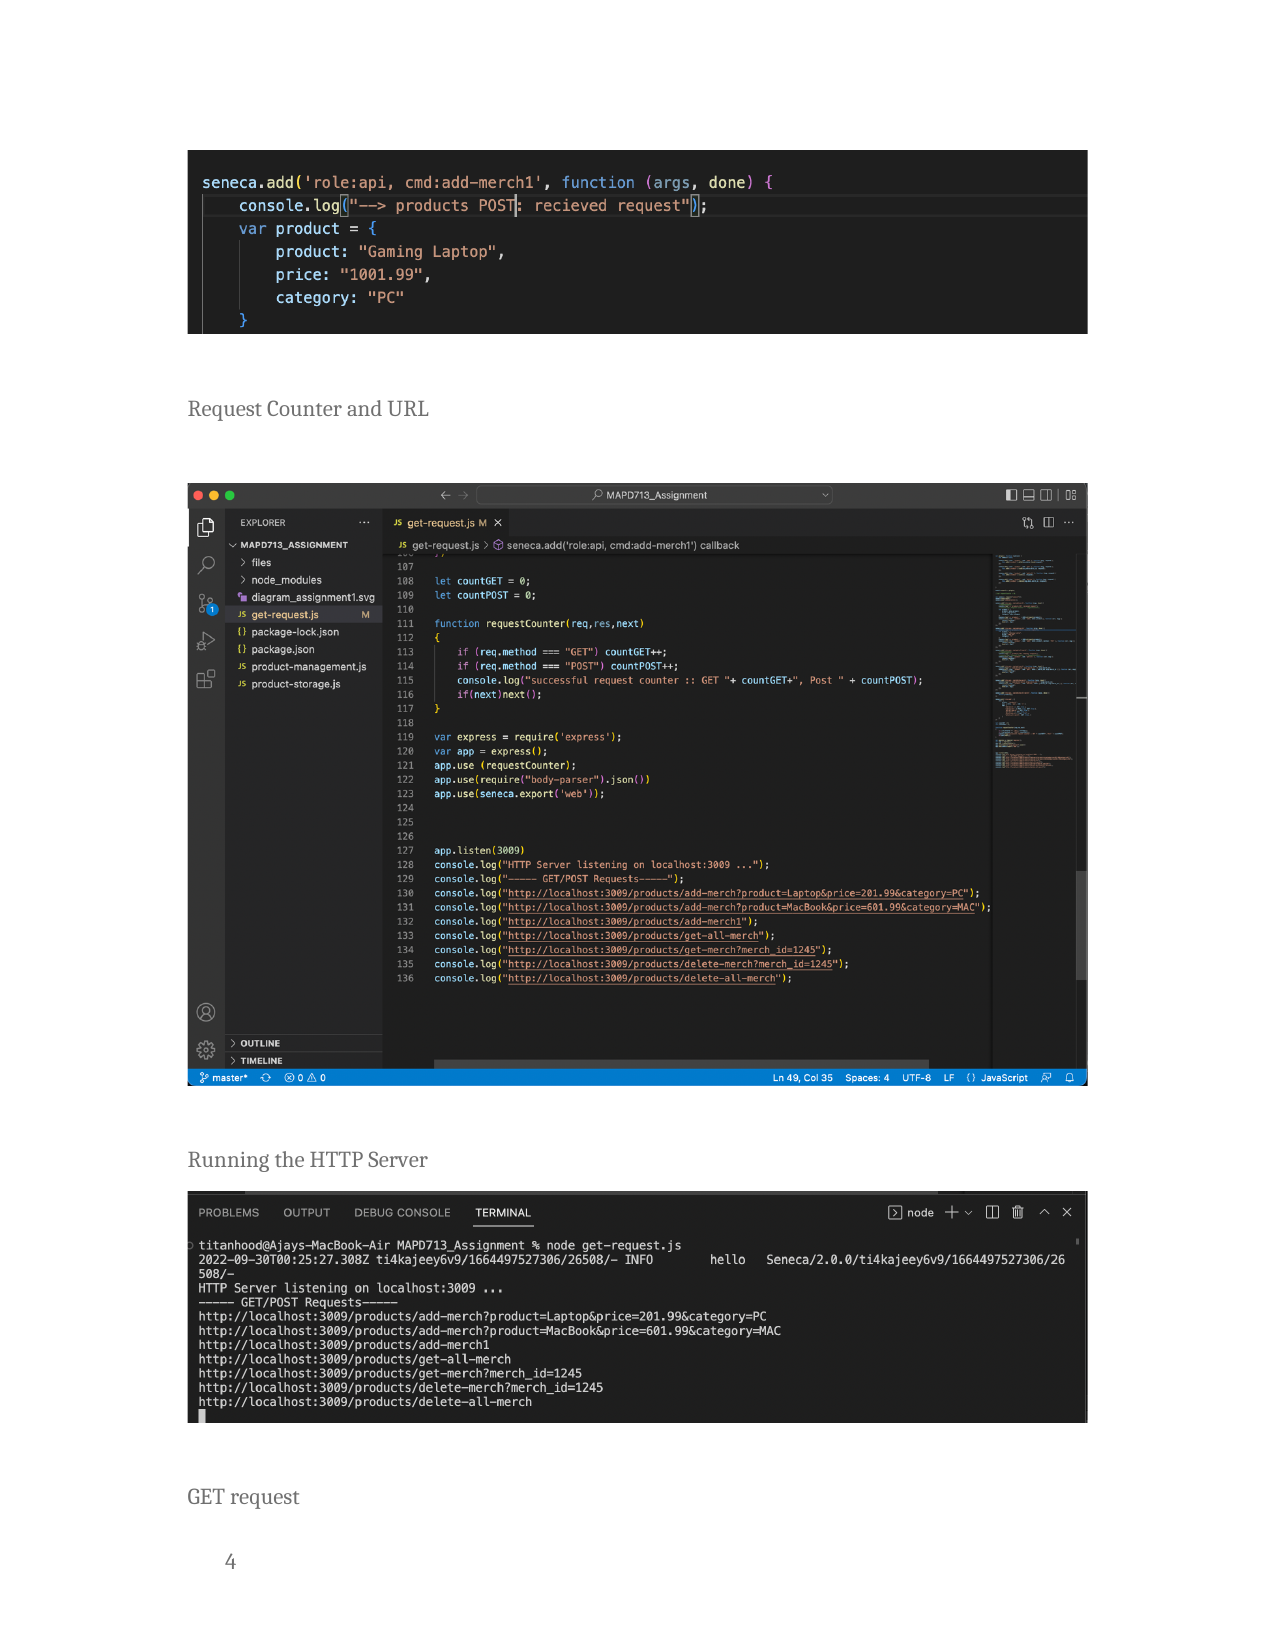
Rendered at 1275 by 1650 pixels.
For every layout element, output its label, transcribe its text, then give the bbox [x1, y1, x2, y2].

picture [187, 483, 1088, 1086]
text Request Counter and URL [187, 395, 1087, 422]
picture [187, 150, 1088, 334]
text GET request [187, 1484, 1087, 1510]
picture [187, 1191, 1088, 1423]
text Running the HTTP Server [187, 1147, 1087, 1173]
